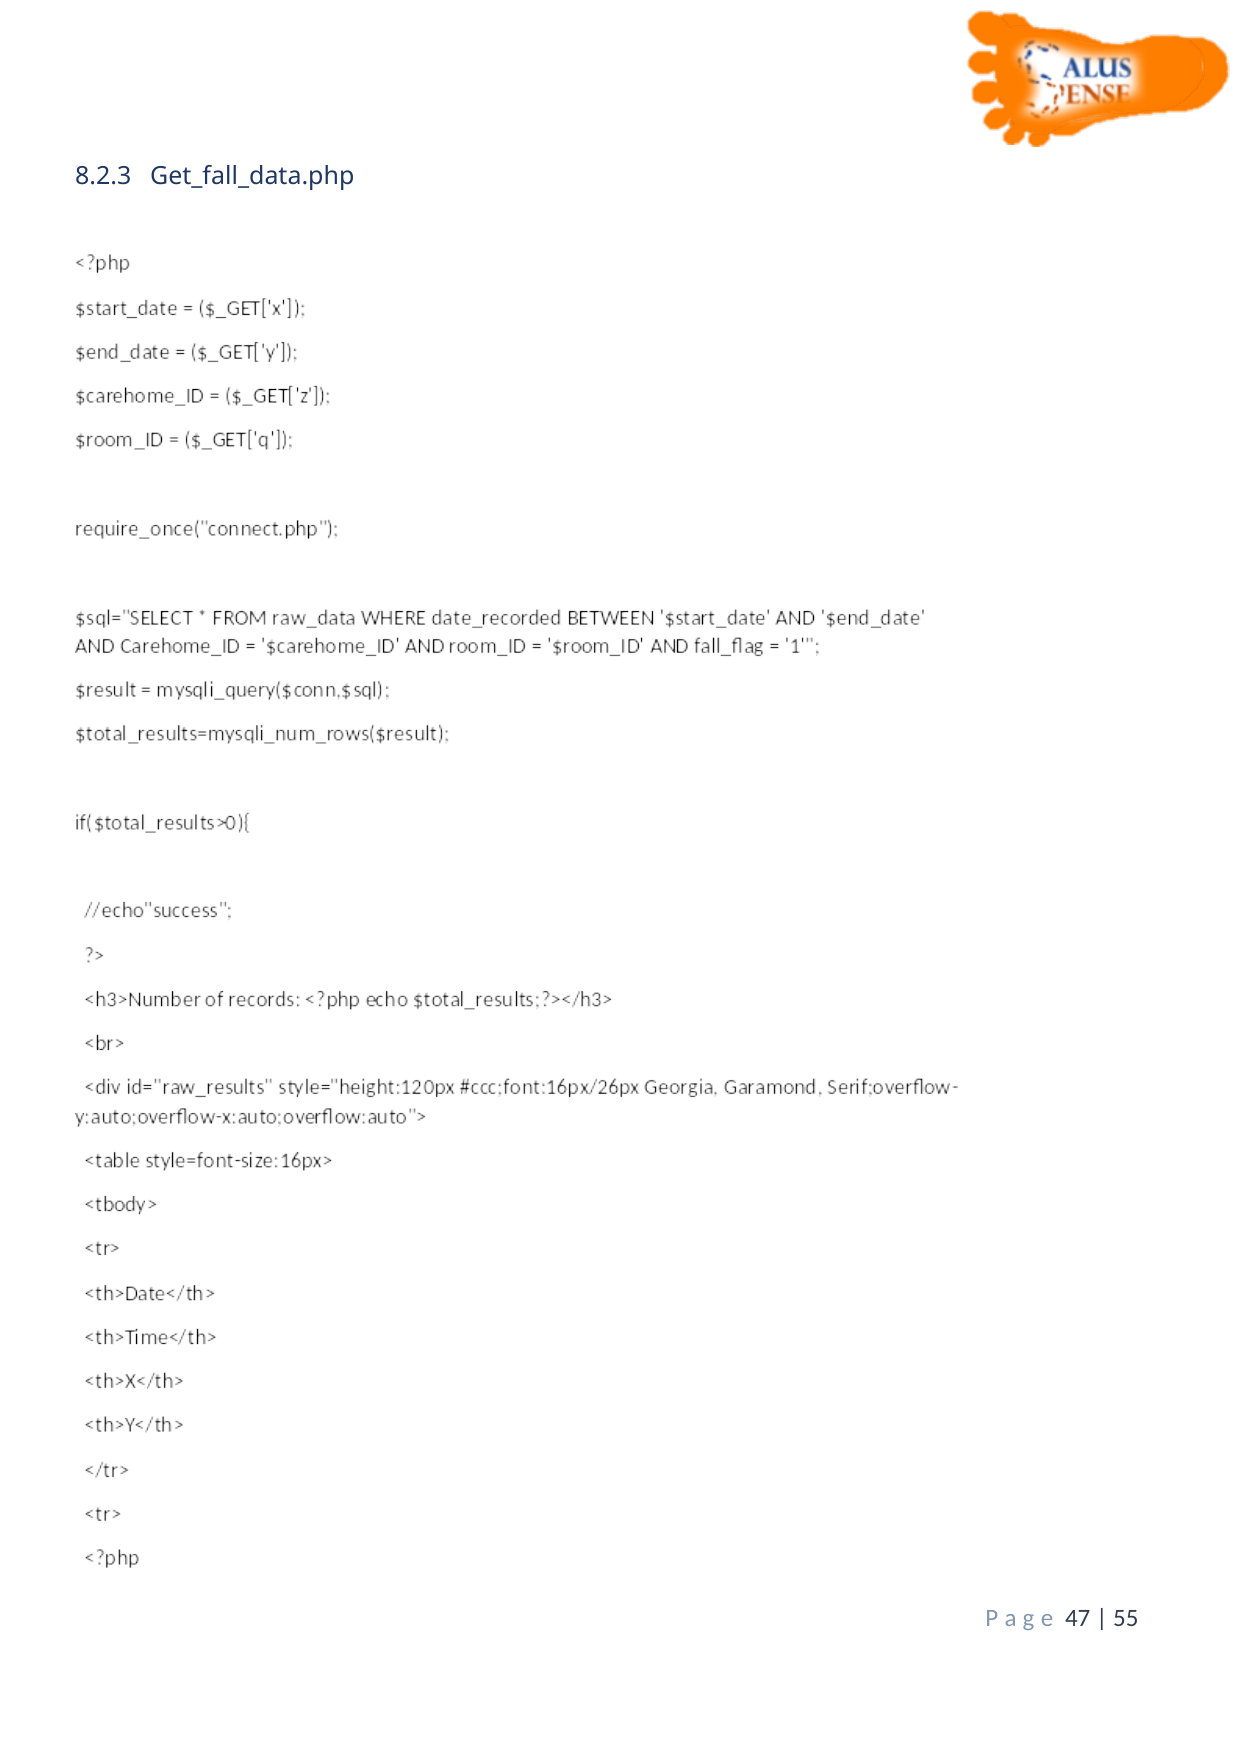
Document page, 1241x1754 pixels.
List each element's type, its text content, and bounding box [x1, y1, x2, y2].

picture [953, 10, 1241, 147]
subtitle Get_fall_data.php [75, 158, 1165, 192]
